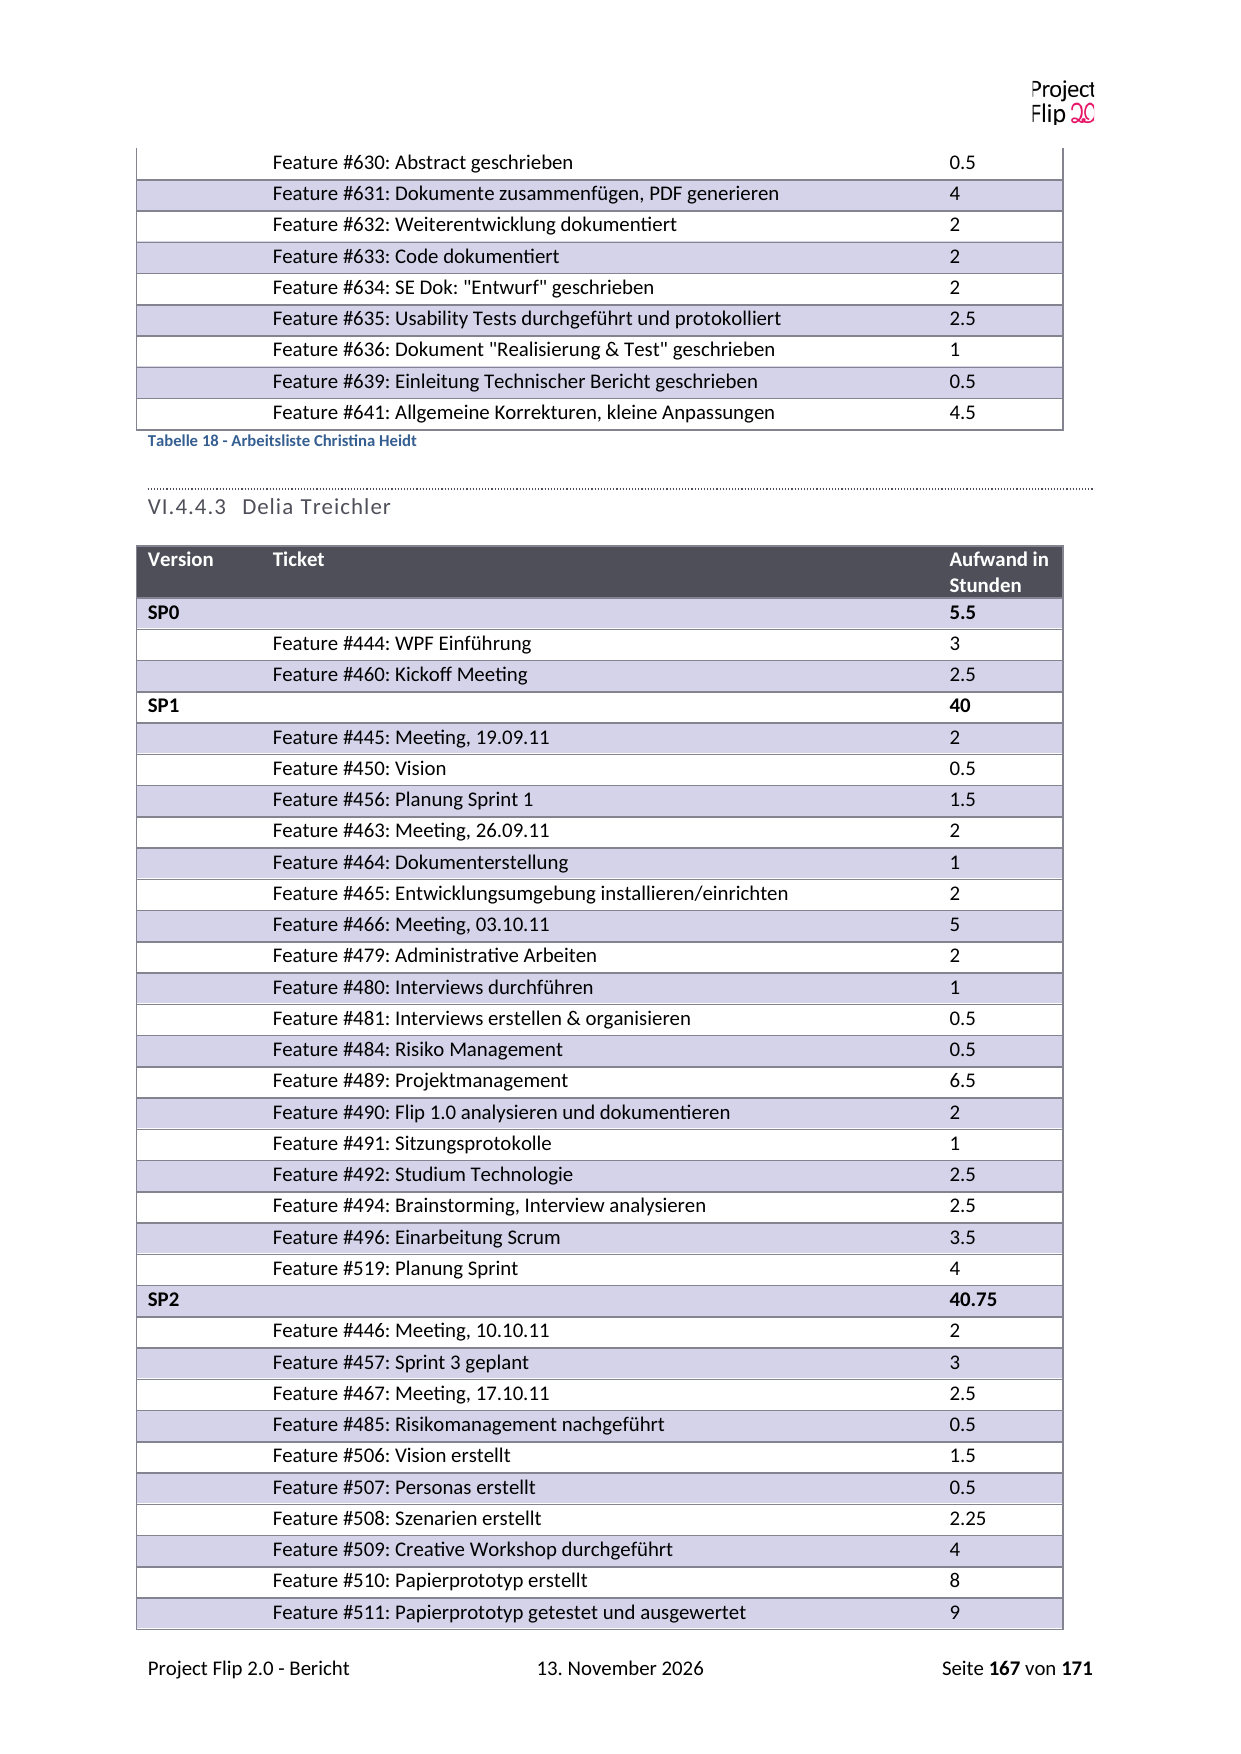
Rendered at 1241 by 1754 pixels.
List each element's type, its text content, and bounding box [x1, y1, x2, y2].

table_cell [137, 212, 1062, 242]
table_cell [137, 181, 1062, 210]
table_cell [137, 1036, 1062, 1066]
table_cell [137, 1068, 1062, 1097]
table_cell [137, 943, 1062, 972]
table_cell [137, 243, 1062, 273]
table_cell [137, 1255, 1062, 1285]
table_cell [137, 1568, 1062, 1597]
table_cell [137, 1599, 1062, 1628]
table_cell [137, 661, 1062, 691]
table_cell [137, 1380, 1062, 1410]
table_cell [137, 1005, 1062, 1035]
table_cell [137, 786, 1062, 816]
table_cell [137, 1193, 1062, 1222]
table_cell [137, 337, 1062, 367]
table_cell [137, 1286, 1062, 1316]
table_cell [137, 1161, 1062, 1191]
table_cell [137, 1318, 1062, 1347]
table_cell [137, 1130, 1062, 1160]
subtitle Delia Treichler [148, 488, 1093, 520]
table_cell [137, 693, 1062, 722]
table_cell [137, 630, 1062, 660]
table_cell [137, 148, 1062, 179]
picture [1081, 79, 1097, 124]
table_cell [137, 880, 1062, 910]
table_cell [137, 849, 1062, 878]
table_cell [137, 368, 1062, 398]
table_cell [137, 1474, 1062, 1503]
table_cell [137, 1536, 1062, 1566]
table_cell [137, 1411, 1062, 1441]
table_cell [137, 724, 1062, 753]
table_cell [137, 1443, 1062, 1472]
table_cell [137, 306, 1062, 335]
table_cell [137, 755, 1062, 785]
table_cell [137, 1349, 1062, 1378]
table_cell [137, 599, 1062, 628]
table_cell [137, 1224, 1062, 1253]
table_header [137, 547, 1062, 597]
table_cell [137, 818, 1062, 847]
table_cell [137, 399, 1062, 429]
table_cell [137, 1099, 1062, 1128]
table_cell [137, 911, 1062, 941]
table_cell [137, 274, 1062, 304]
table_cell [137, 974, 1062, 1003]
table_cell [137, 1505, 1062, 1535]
